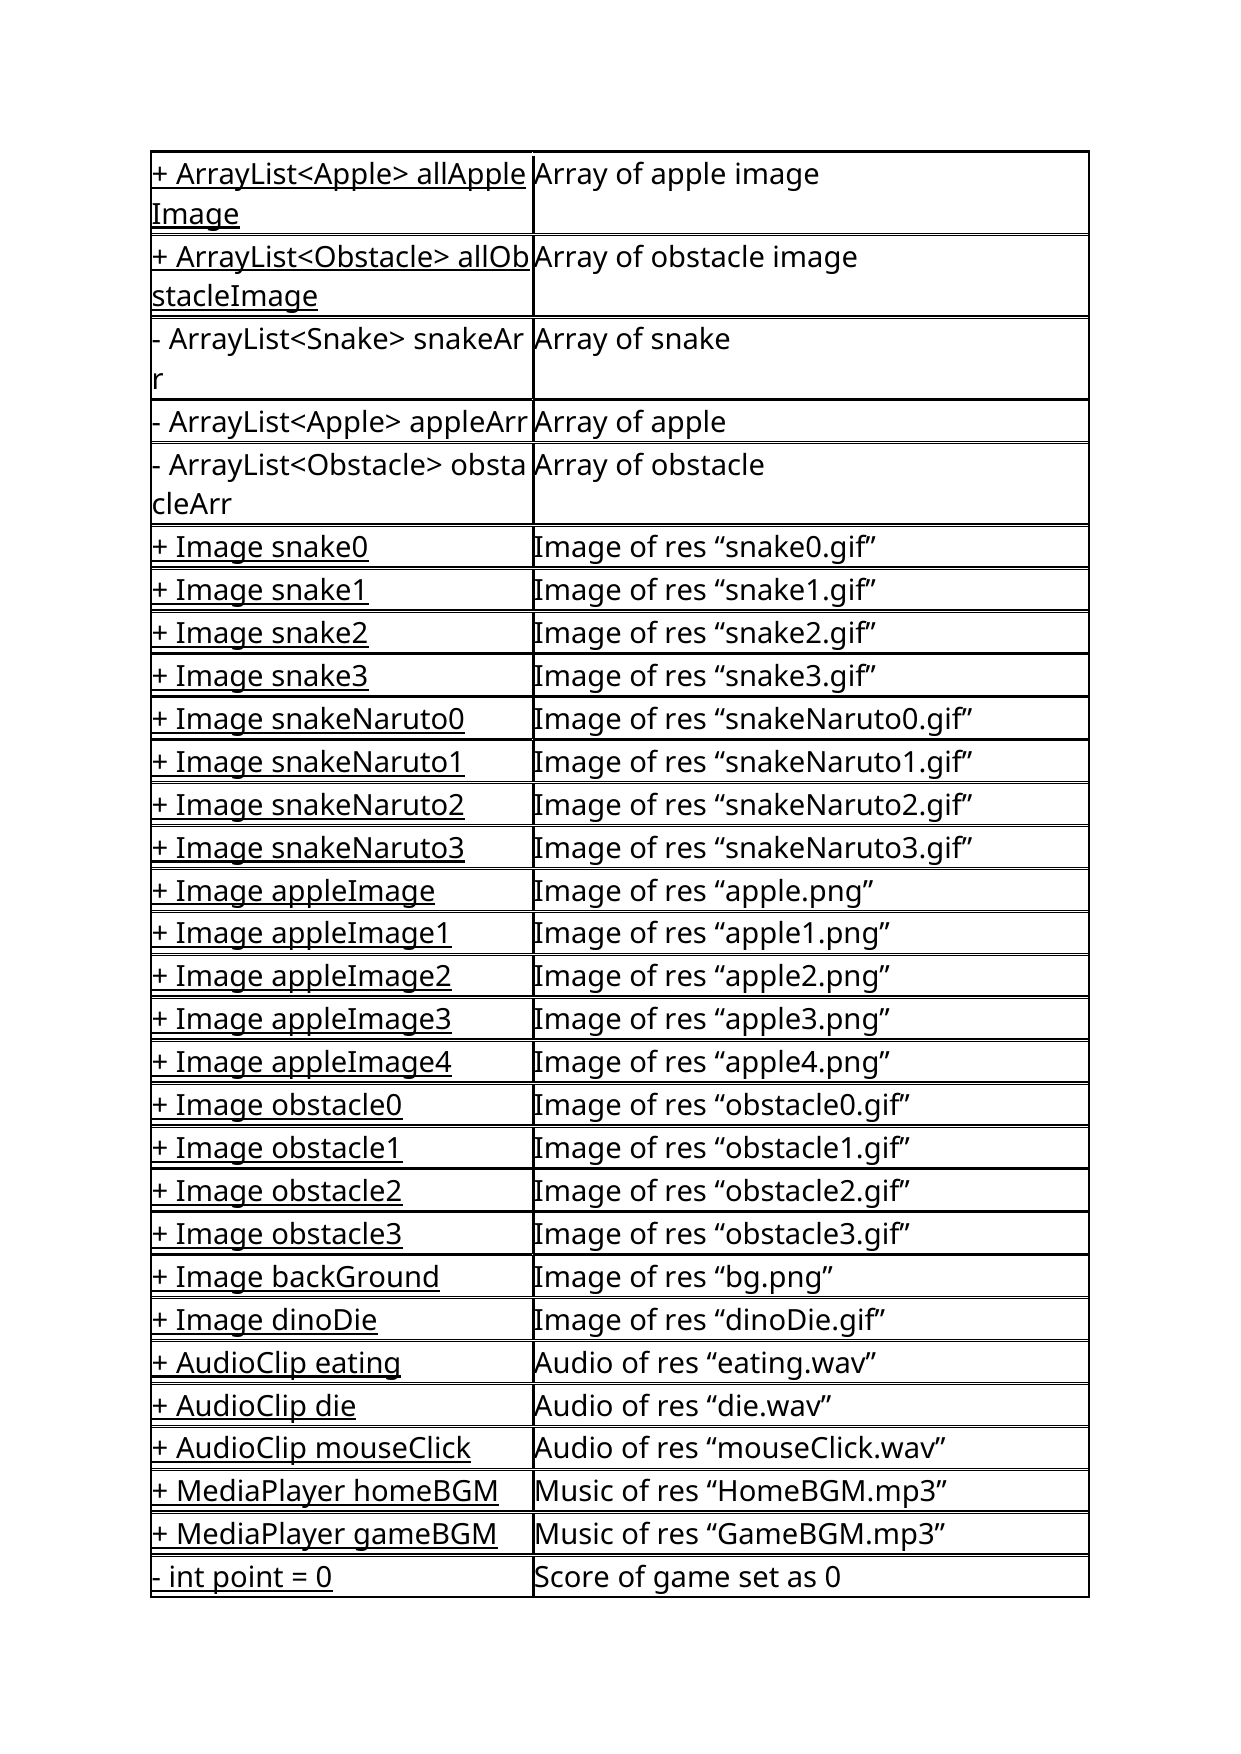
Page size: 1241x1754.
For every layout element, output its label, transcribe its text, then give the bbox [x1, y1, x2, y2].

table_cell + Image snakeNaruto2 [152, 784, 532, 824]
table_cell Array of obstacle [535, 444, 1088, 523]
table_cell Music of res “HomeBGM.mp3” [535, 1471, 1088, 1510]
table_cell - ArrayList<Snake> snakeArr [152, 319, 532, 398]
table_cell + Image appleImage1 [152, 913, 532, 952]
table_cell + MediaPlayer gameBGM [152, 1514, 532, 1553]
table_cell Image of res “snakeNaruto3.gif” [535, 827, 1088, 867]
table_cell Array of apple [535, 401, 1088, 441]
table_cell Image of res “snake2.gif” [535, 613, 1088, 652]
table_cell Image of res “obstacle1.gif” [535, 1128, 1088, 1167]
table_cell Image of res “bg.png” [535, 1256, 1088, 1296]
table_cell + Image obstacle2 [152, 1170, 532, 1210]
table_cell Array of apple image [533, 153, 1088, 233]
table_cell + Image appleImage3 [152, 999, 532, 1038]
table_cell + Image backGround [152, 1256, 532, 1296]
table_cell Image of res “obstacle2.gif” [535, 1170, 1088, 1210]
table_cell Array of snake [535, 319, 1088, 398]
table_cell + ArrayList<Apple> allAppleImage [152, 152, 533, 233]
table_cell Image of res “snakeNaruto0.gif” [535, 698, 1088, 738]
table_cell Image of res “apple1.png” [535, 913, 1088, 952]
table_cell Audio of res “die.wav” [535, 1385, 1088, 1424]
table_cell Audio of res “mouseClick.wav” [535, 1428, 1088, 1467]
table_cell + Image snake2 [152, 613, 532, 652]
table_cell Image of res “snake1.gif” [535, 570, 1088, 609]
table_cell + Image appleImage2 [152, 956, 532, 995]
table_cell + Image obstacle0 [152, 1085, 532, 1124]
table_cell Image of res “snake0.gif” [535, 527, 1088, 566]
table_cell Array of obstacle image [535, 236, 1088, 315]
table_cell + Image appleImage [152, 870, 532, 909]
table_cell Audio of res “eating.wav” [535, 1342, 1088, 1382]
table_cell Score of game set as 0 [535, 1557, 1088, 1596]
table_cell + Image snakeNaruto3 [152, 827, 532, 867]
table_cell Image of res “snake3.gif” [535, 655, 1088, 695]
table_cell Image of res “snakeNaruto2.gif” [535, 784, 1088, 824]
table_cell + AudioClip mouseClick [152, 1428, 532, 1467]
table_cell - int point = 0 [152, 1557, 532, 1596]
table_cell + Image appleImage4 [152, 1042, 532, 1081]
table_cell + Image snake0 [152, 527, 532, 566]
table_cell Image of res “obstacle3.gif” [535, 1213, 1088, 1253]
table_cell Image of res “obstacle0.gif” [535, 1085, 1088, 1124]
table_cell + ArrayList<Obstacle> allObstacleImage [152, 236, 532, 315]
table_cell + Image dinoDie [152, 1299, 532, 1339]
table_cell + Image snakeNaruto0 [152, 698, 532, 738]
table_cell Image of res “dinoDie.gif” [535, 1299, 1088, 1339]
table_cell - ArrayList<Apple> appleArr [152, 401, 532, 441]
table_cell + Image snakeNaruto1 [152, 741, 532, 781]
table_cell Music of res “GameBGM.mp3” [535, 1514, 1088, 1553]
table_cell Image of res “apple2.png” [535, 956, 1088, 995]
table_cell + AudioClip die [152, 1385, 532, 1424]
table_cell + Image snake1 [152, 570, 532, 609]
table_cell + Image snake3 [152, 655, 532, 695]
table_cell + Image obstacle1 [152, 1128, 532, 1167]
table_cell + AudioClip eating [152, 1342, 532, 1382]
table_cell Image of res “snakeNaruto1.gif” [535, 741, 1088, 781]
table_cell + Image obstacle3 [152, 1213, 532, 1253]
table_cell Image of res “apple4.png” [535, 1042, 1088, 1081]
table_cell + MediaPlayer homeBGM [152, 1471, 532, 1510]
table_cell Image of res “apple.png” [535, 870, 1088, 909]
table_cell Image of res “apple3.png” [535, 999, 1088, 1038]
table_cell - ArrayList<Obstacle> obstacleArr [152, 444, 532, 523]
